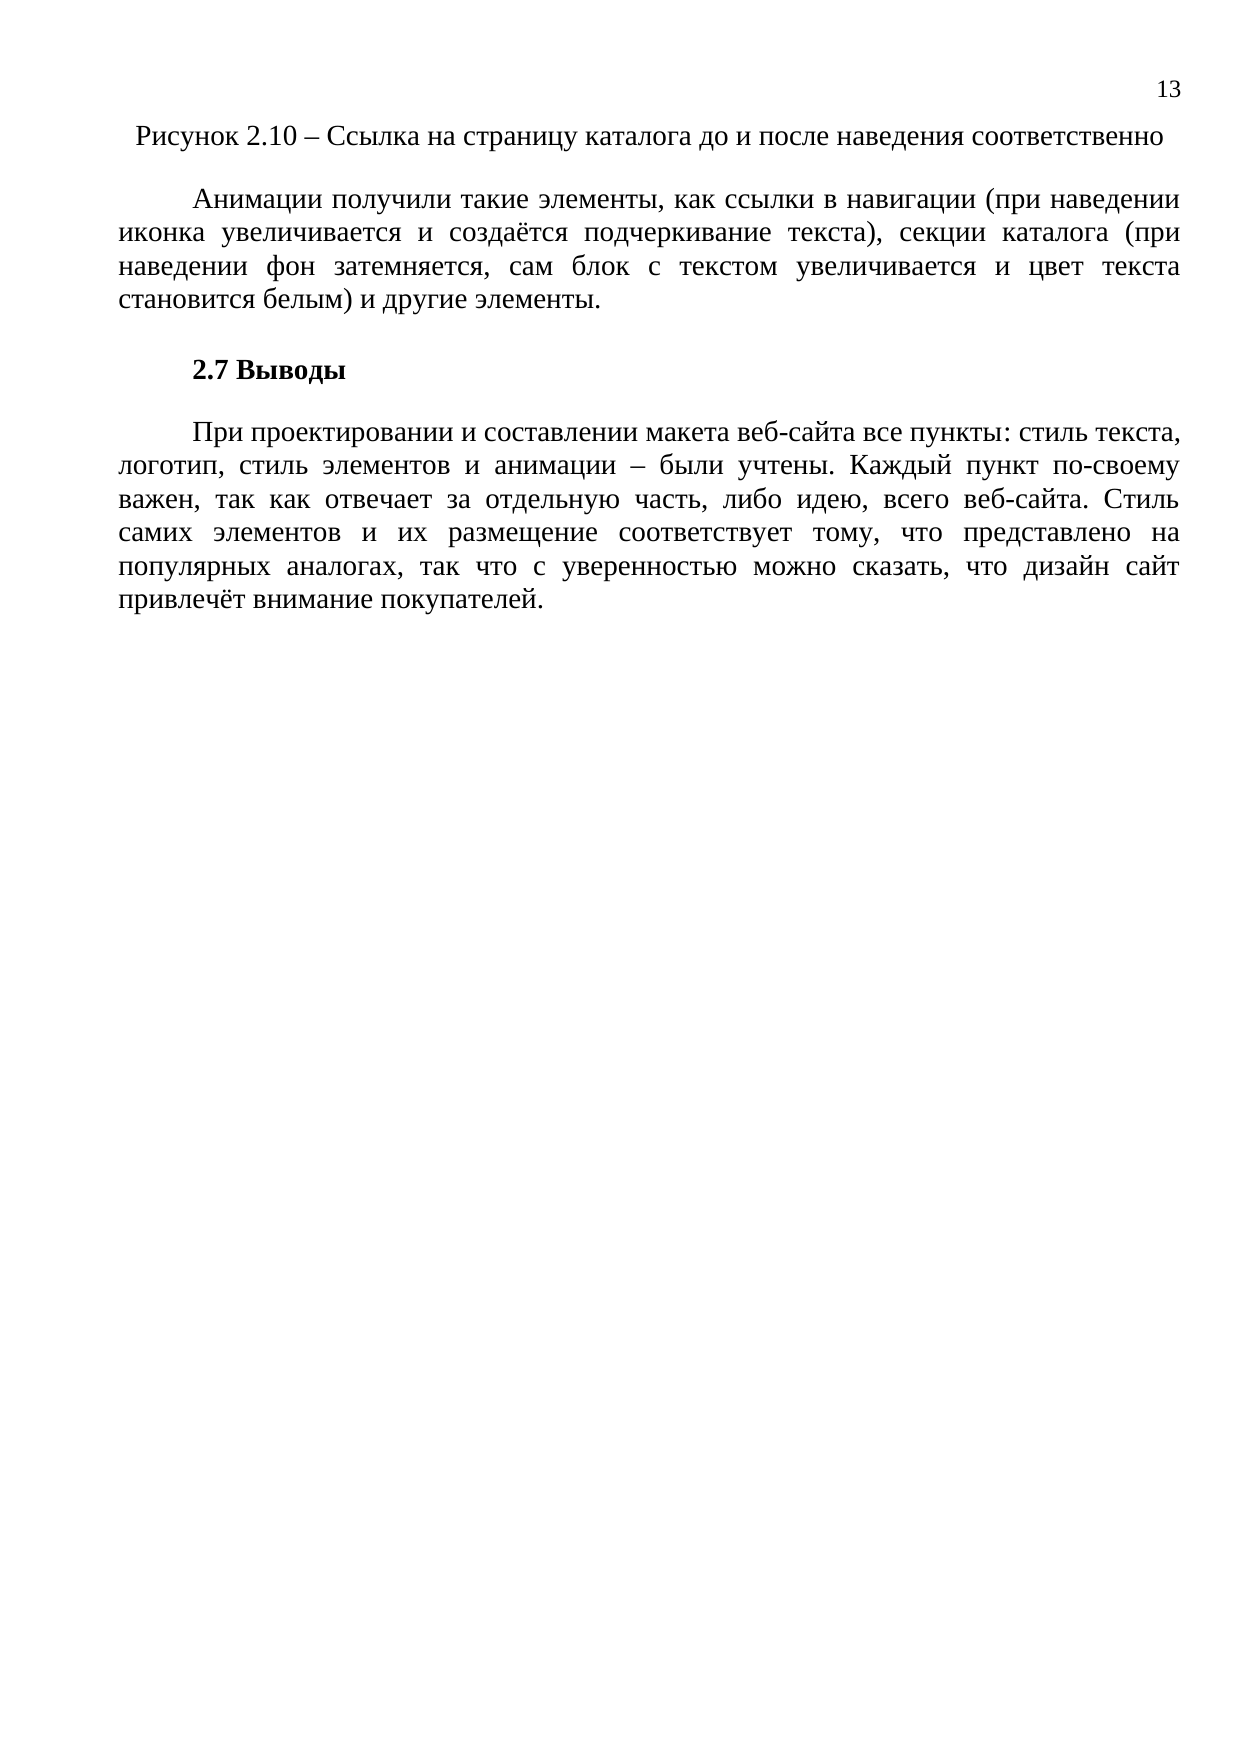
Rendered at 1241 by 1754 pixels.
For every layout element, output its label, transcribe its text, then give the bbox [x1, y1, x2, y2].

text Анимации получили такие элементы, как ссылки в навигации (при наведении иконка увеличивается и создаётся подчеркивание текста), секции каталога (при наведении фон затемняется, сам блок с текстом увеличивается и цвет текста становится белым) и другие элементы. [118, 181, 1181, 315]
subtitle Выводы [192, 352, 1181, 386]
text При проектировании и составлении макета веб-сайта все пункты: стиль текста, логотип, стиль элементов и анимации – были учтены. Каждый пункт по-своему важен, так как отвечает за отдельную часть, либо идею, всего веб-сайта. Стиль самих элементов и их размещение соответствует тому, что представлено на популярных аналогах, так что с уверенностью можно сказать, что дизайн сайт привлечёт внимание покупателей. [118, 414, 1181, 615]
text Рисунок 2.10 – Ссылка на страницу каталога до и после наведения соответственно [118, 118, 1181, 152]
